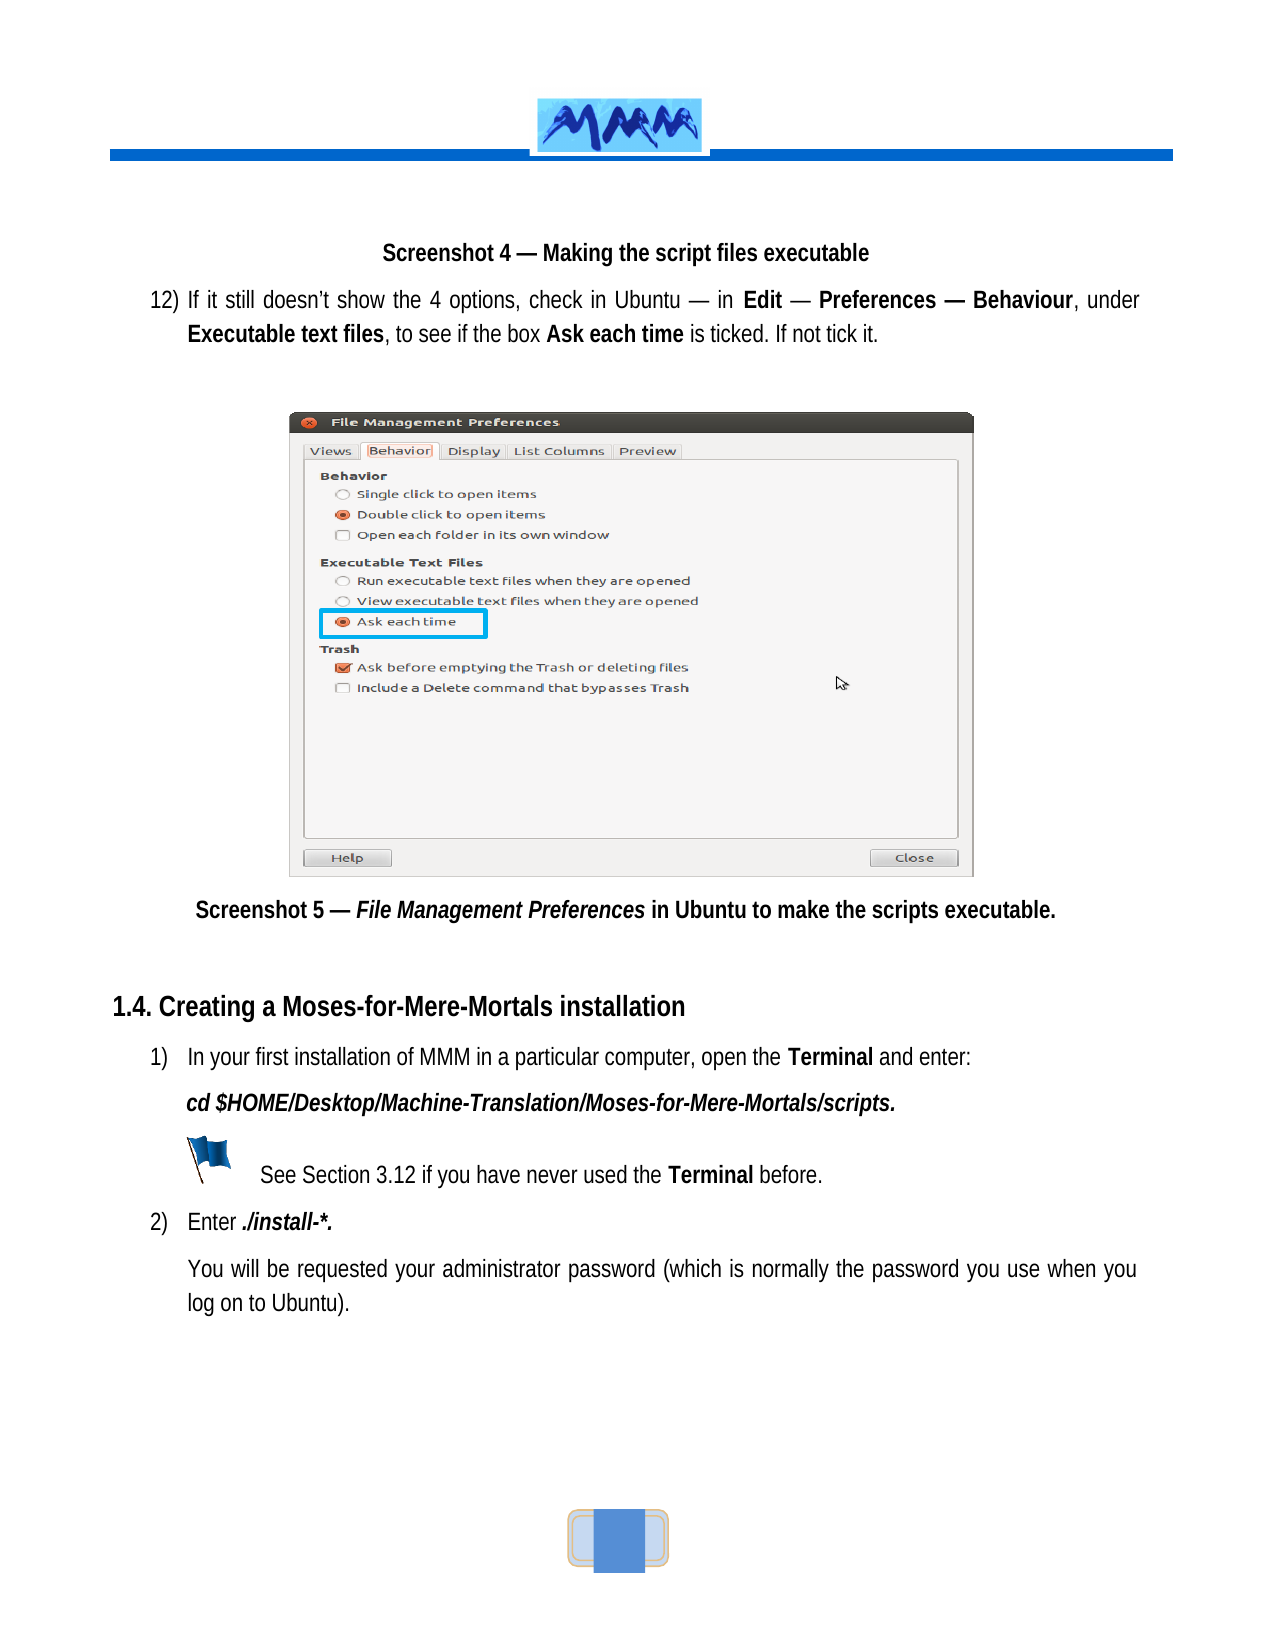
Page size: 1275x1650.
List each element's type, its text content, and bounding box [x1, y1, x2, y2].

picture [186, 1135, 231, 1184]
text Screenshot 4 — Making the script files executable [112, 238, 1140, 266]
picture [289, 412, 974, 877]
text Screenshot 5 — File Management Preferences in Ubuntu to make the scripts executable. [112, 895, 1140, 924]
text You will be requested your administrator password (which is normally the password you use when you log on to Ubuntu). [187, 1254, 1140, 1317]
list Enter ./install-*. [150, 1207, 1140, 1236]
subtitle 1.4. Creating a Moses-for-Mere-Mortals installation [112, 989, 1140, 1022]
picture [529, 87, 710, 156]
list If it still doesn’t show the 4 options, check in Ubuntu — in Edit — Preferences — Behaviour, under Executable text files, to see if the box Ask each time is ticked. If not tick it. [150, 284, 1140, 348]
text See Section 3.12 if you have never used the Terminal before. [112, 1135, 1140, 1189]
list In your first installation of MMM in a particular computer, open the Terminal and enter: [150, 1042, 1140, 1070]
text cd $HOME/Desktop/Machine-Translation/Moses-for-Mere-Mortals/scripts. [112, 1088, 1140, 1117]
